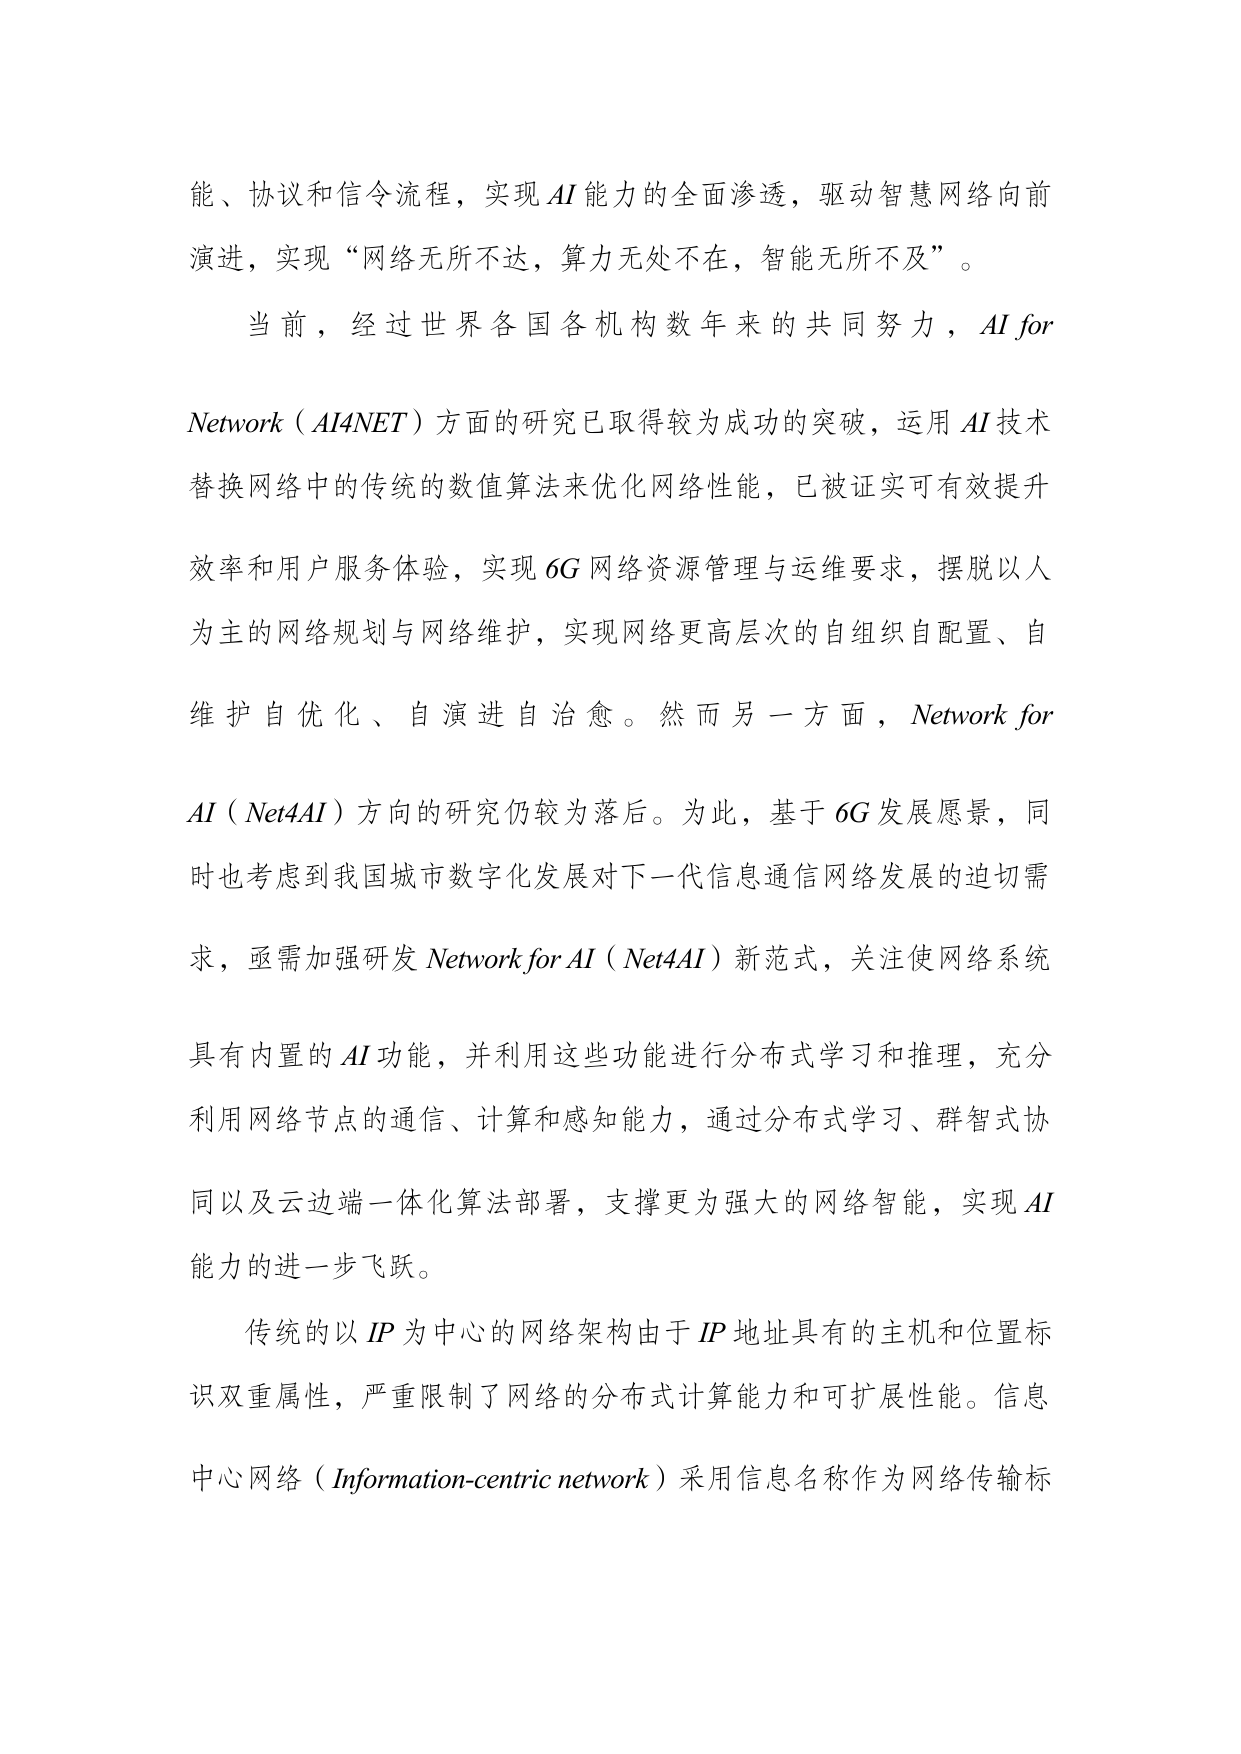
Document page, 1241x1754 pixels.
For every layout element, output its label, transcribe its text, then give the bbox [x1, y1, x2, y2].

text 当前，经过世界各国各机构数年来的共同努力，AI for Network（AI4NET）方面的研究已取得较为成功的突破，运用AI技术替换网络中的传统的数值算法来优化网络性能，已被证实可有效提升效率和用户服务体验，实现6G网络资源管理与运维要求，摆脱以人为主的网络规划与网络维护，实现网络更高层次的自组织自配置、自维护自优化、自演进自治愈。然而另一方面，Network for AI（Net4AI）方向的研究仍较为落后。为此，基于6G发展愿景，同时也考虑到我国城市数字化发展对下一代信息通信网络发展的迫切需求，亟需加强研发Network for AI（Net4AI）新范式，关注使网络系统具有内置的AI功能，并利用这些功能进行分布式学习和推理，充分利用网络节点的通信、计算和感知能力，通过分布式学习、群智式协同以及云边端一体化算法部署，支撑更为强大的网络智能，实现AI能力的进一步飞跃。 [187, 292, 1053, 1283]
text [187, 1299, 1053, 1511]
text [187, 162, 1053, 276]
